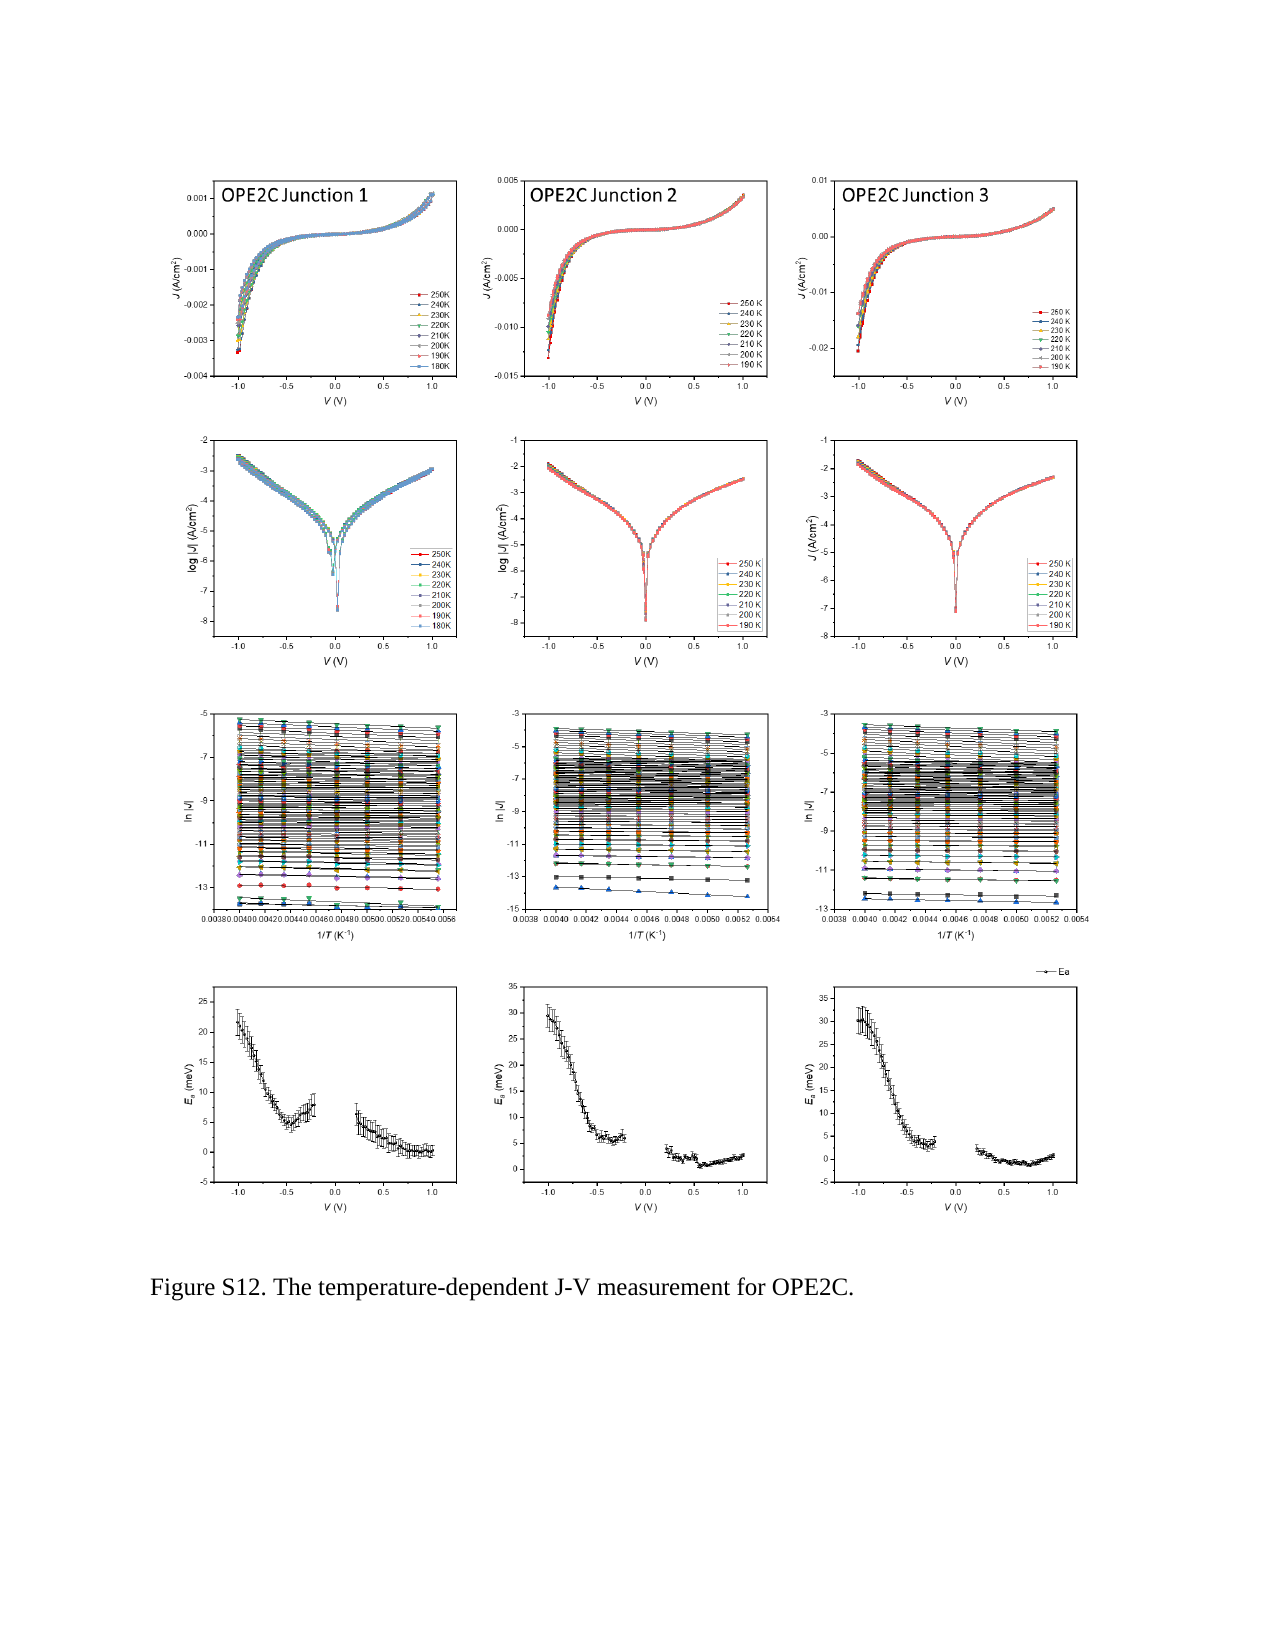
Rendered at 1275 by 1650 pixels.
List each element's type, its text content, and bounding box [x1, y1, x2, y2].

text Figure S12. The temperature-dependent J-V measurement for OPE2C. [150, 1272, 1125, 1301]
picture [150, 150, 1127, 1228]
